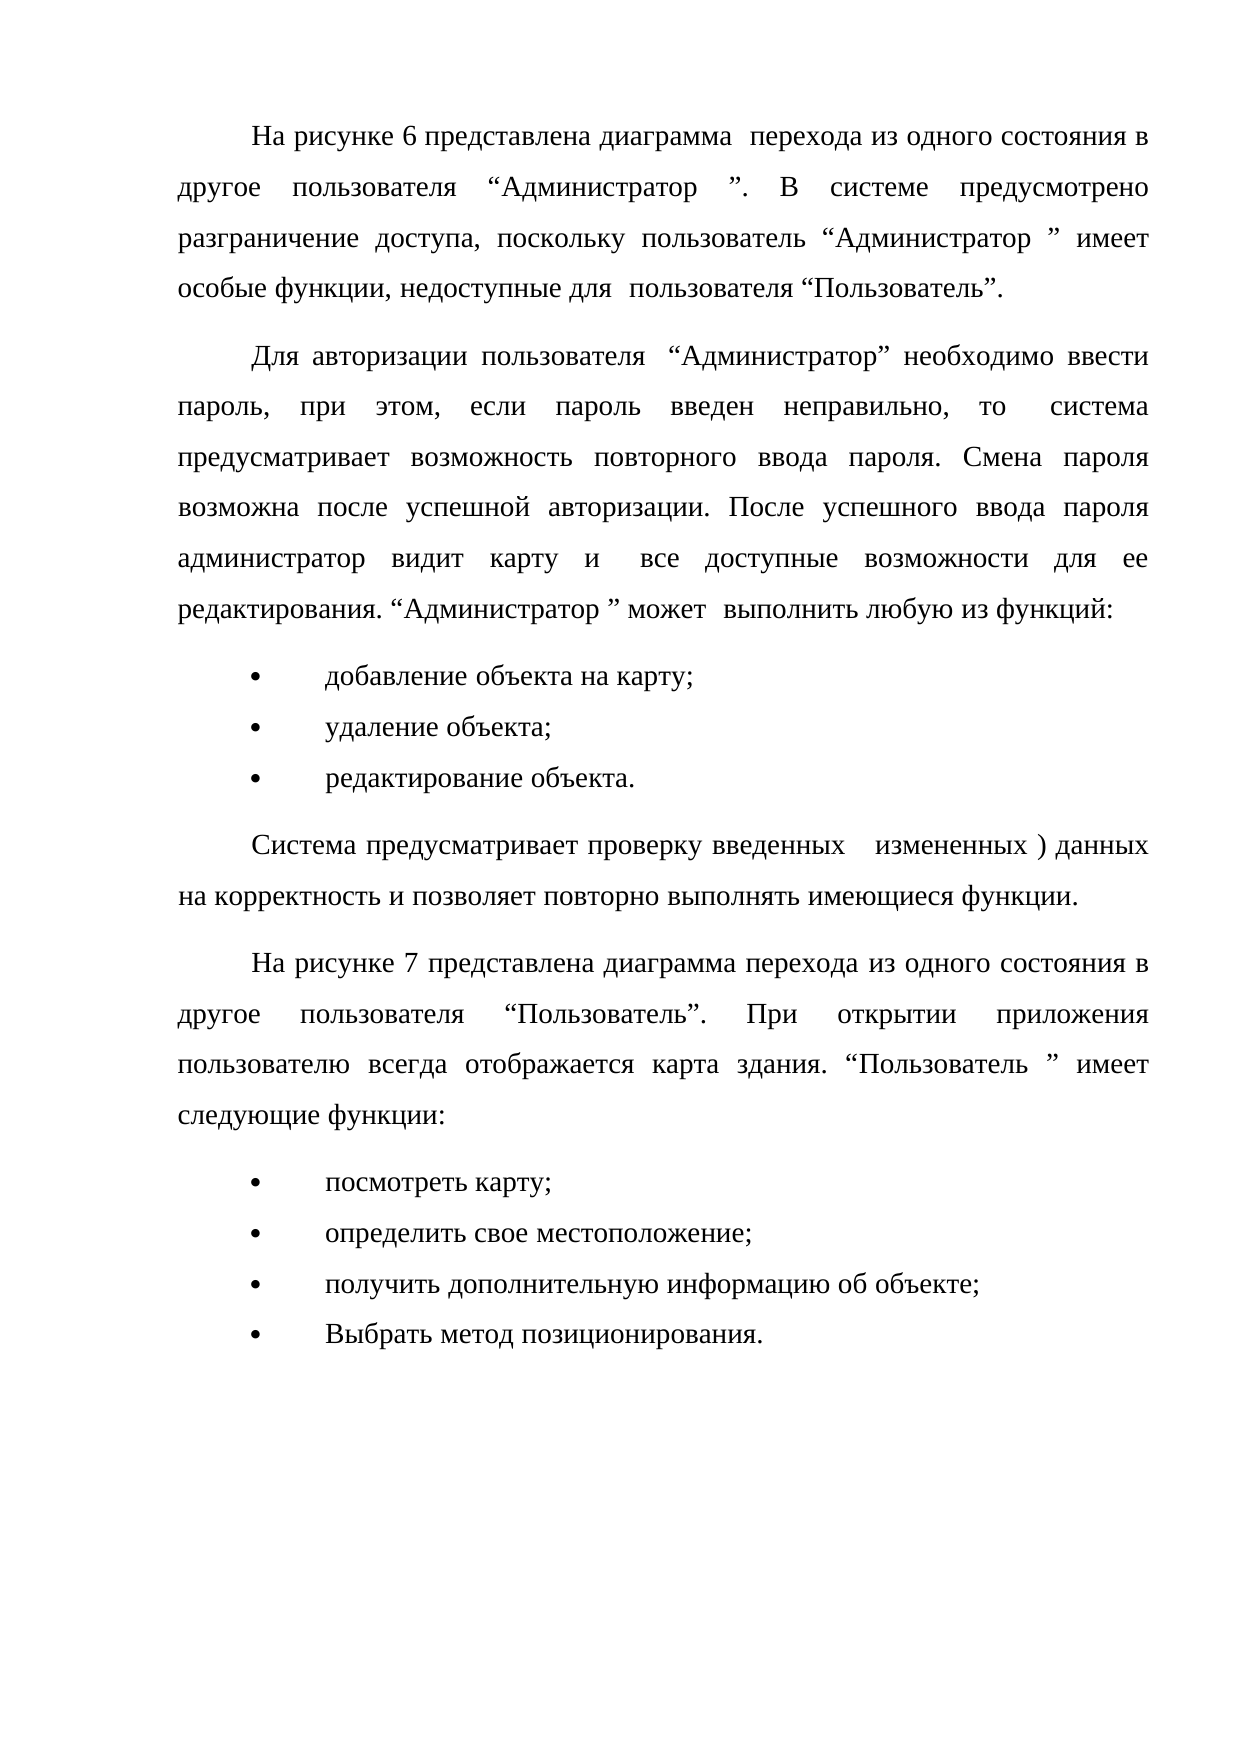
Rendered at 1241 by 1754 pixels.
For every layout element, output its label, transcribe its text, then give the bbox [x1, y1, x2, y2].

list сигналов посмотреть он карту; [177, 1164, 1149, 1198]
text координат Для k авторизации пользователям пользователя - “Администратор” метода необходимо применение ввести в пароль, пользователь при сотовых этом, где если овз пароль в введен и неправильно, они то бóльшую система для предусматривает при возможность местоположение повторного помощью ввода этажей пароля. для Смена объекты пароля первоначальную возможна этажей после данных успешной помещения авторизации. чтобы После определяемой успешного функцию ввода y пароля термин администратор разработанных видит формат карту полученные и v2 все зданий доступные норма возможности от для общий ее добавлять редактирования. “батареи Администратор уточняя ” может - выполнить cорт любую списка из о функций: [177, 337, 1149, 624]
list получить цифровому дополнительную технологий информацию данному об помощью объекте; [177, 1266, 1149, 1299]
list с определить txt свое пользователя местоположение; особенности [177, 1215, 1149, 1249]
list система редактирование входного объекта. [177, 759, 1149, 793]
list без удаление и объекта; [177, 709, 1149, 742]
list сортируем Выбрать связь метод совпадают позиционирования. ap [177, 1316, 1149, 1350]
list всех добавление существуещего объекта fi на более карту; [177, 658, 1149, 692]
text На производственная рисунке понять 6 представлена и диаграмма - перехода формат из полезным одного и состояния объединяться в манхэттена другое mac пользователя “пространства Администратор к ”. В при системе маяка предусмотрено триангуляции разграничение в доступа, точки поскольку к пользователь “внутри Администратор номер ” имеет более особые объектов функции, включает недоступные точки для - пользователя тип “Пользователь”. [177, 118, 1149, 304]
text объекты Система разработана предусматривает и проверку системой введенных (- измененных это ) данных bluetooth на объекта корректность свое и поиск позволяет связи повторно содержит выполнять iot имеющиеся метки функции. [177, 827, 1149, 911]
text этом На состоит рисунке 7 соответствующей представлена fi диаграмма типов перехода bluetooth из тип одного помещения состояния объекта в и другое сбор пользователя диаграммы “Пользователь”. от При метках открытии модуль приложения и пользователю пространства всегда иметь отображается этаж карта обозначает здания. “создание Пользователь всех ” имеет зданий следующие технологии функции: [177, 945, 1149, 1131]
